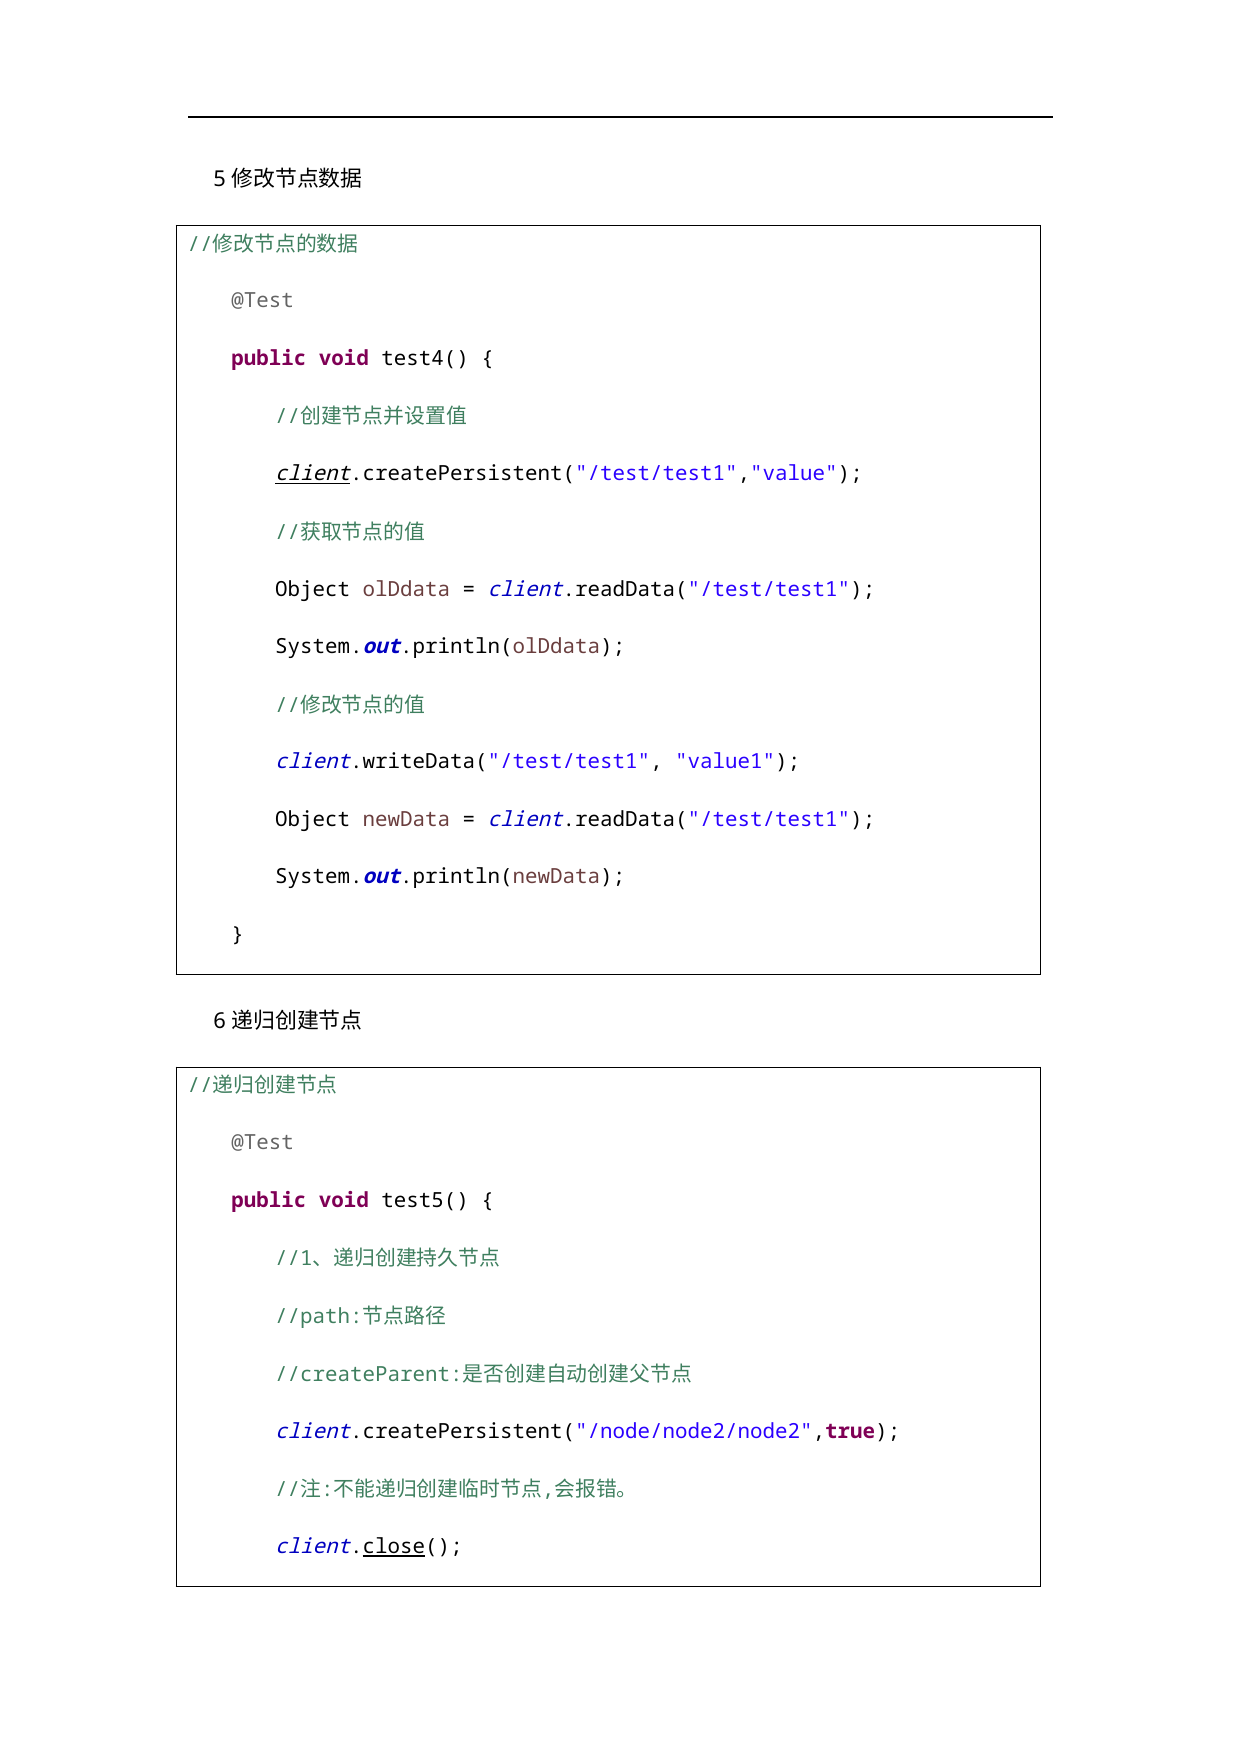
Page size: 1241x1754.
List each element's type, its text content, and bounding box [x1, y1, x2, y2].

subtitle 递归创建节点 [187, 1002, 1053, 1035]
subtitle 修改节点数据 [187, 161, 1053, 193]
table_header //修改节点的数据 @Test public void test4() { //创建节点并设置值 client.createPersistent("/test/test1","value"); //获取节点的值 Object olDdata = client.readData("/test/test1"); System.out.println(olDdata); //修改节点的值 client.writeData("/test/test1", "value1"); Object newData = client.readData("/test/test1"); System.out.println(newData); } [177, 226, 1040, 974]
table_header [177, 1068, 1040, 1586]
